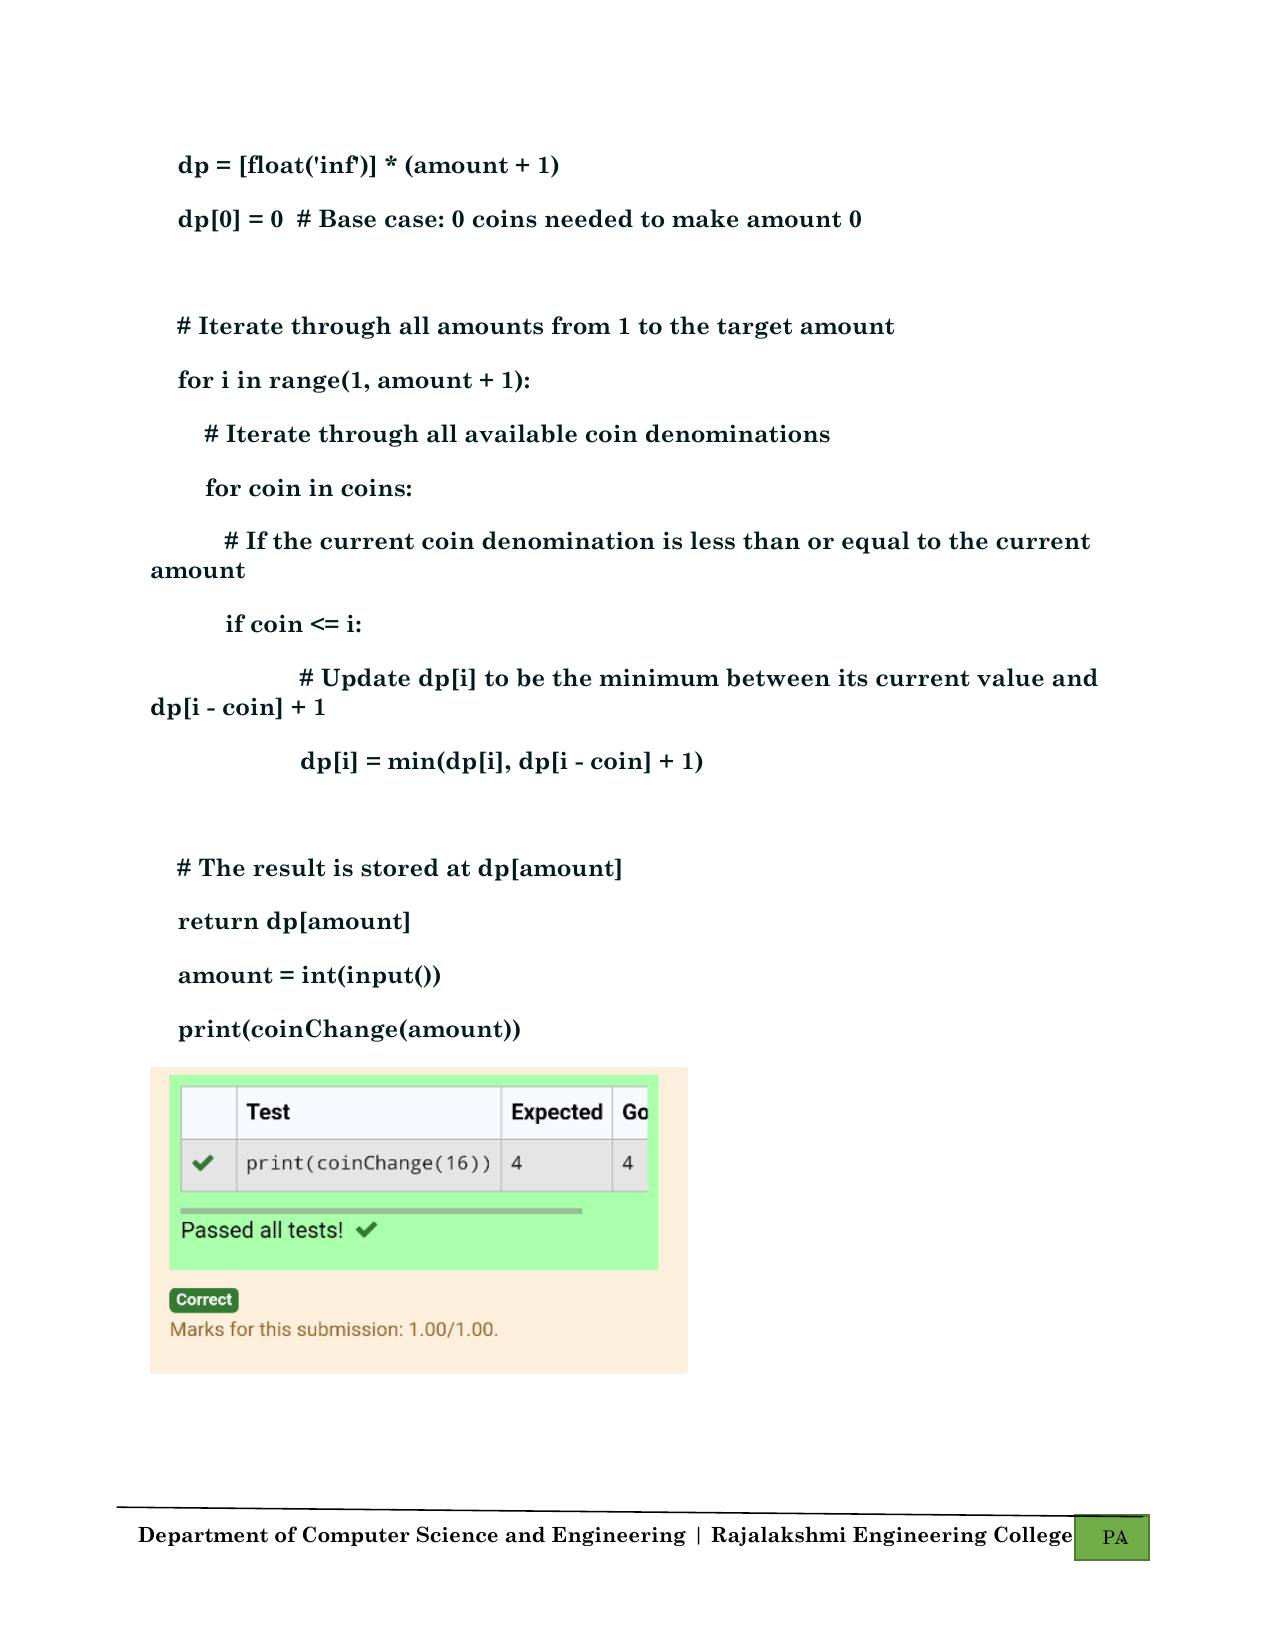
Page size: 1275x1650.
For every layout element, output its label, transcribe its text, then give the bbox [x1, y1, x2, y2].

text dp = [float('inf')] * (amount + 1) [150, 150, 1125, 179]
text # If the current coin denomination is less than or equal to the current amount [150, 526, 1125, 584]
text # Iterate through all amounts from 1 to the target amount [150, 311, 1125, 339]
text for coin in coins: [150, 472, 1125, 501]
text # Update dp[i] to be the minimum between its current value and dp[i - coin] + 1 [150, 663, 1125, 720]
text # Iterate through all available coin denominations [150, 418, 1125, 447]
text dp[0] = 0 # Base case: 0 coins needed to make amount 0 [150, 204, 1125, 233]
text dp[i] = min(dp[i], dp[i - coin] + 1) [150, 745, 1125, 774]
text if coin <= i: [150, 609, 1125, 638]
text return dp[amount] [150, 906, 1125, 935]
text amount = int(input()) [150, 960, 1125, 989]
text for i in range(1, amount + 1): [150, 364, 1125, 393]
text print(coinChange(amount)) [150, 1014, 1125, 1043]
picture [150, 1067, 688, 1376]
text # The result is stored at dp[amount] [150, 852, 1125, 881]
